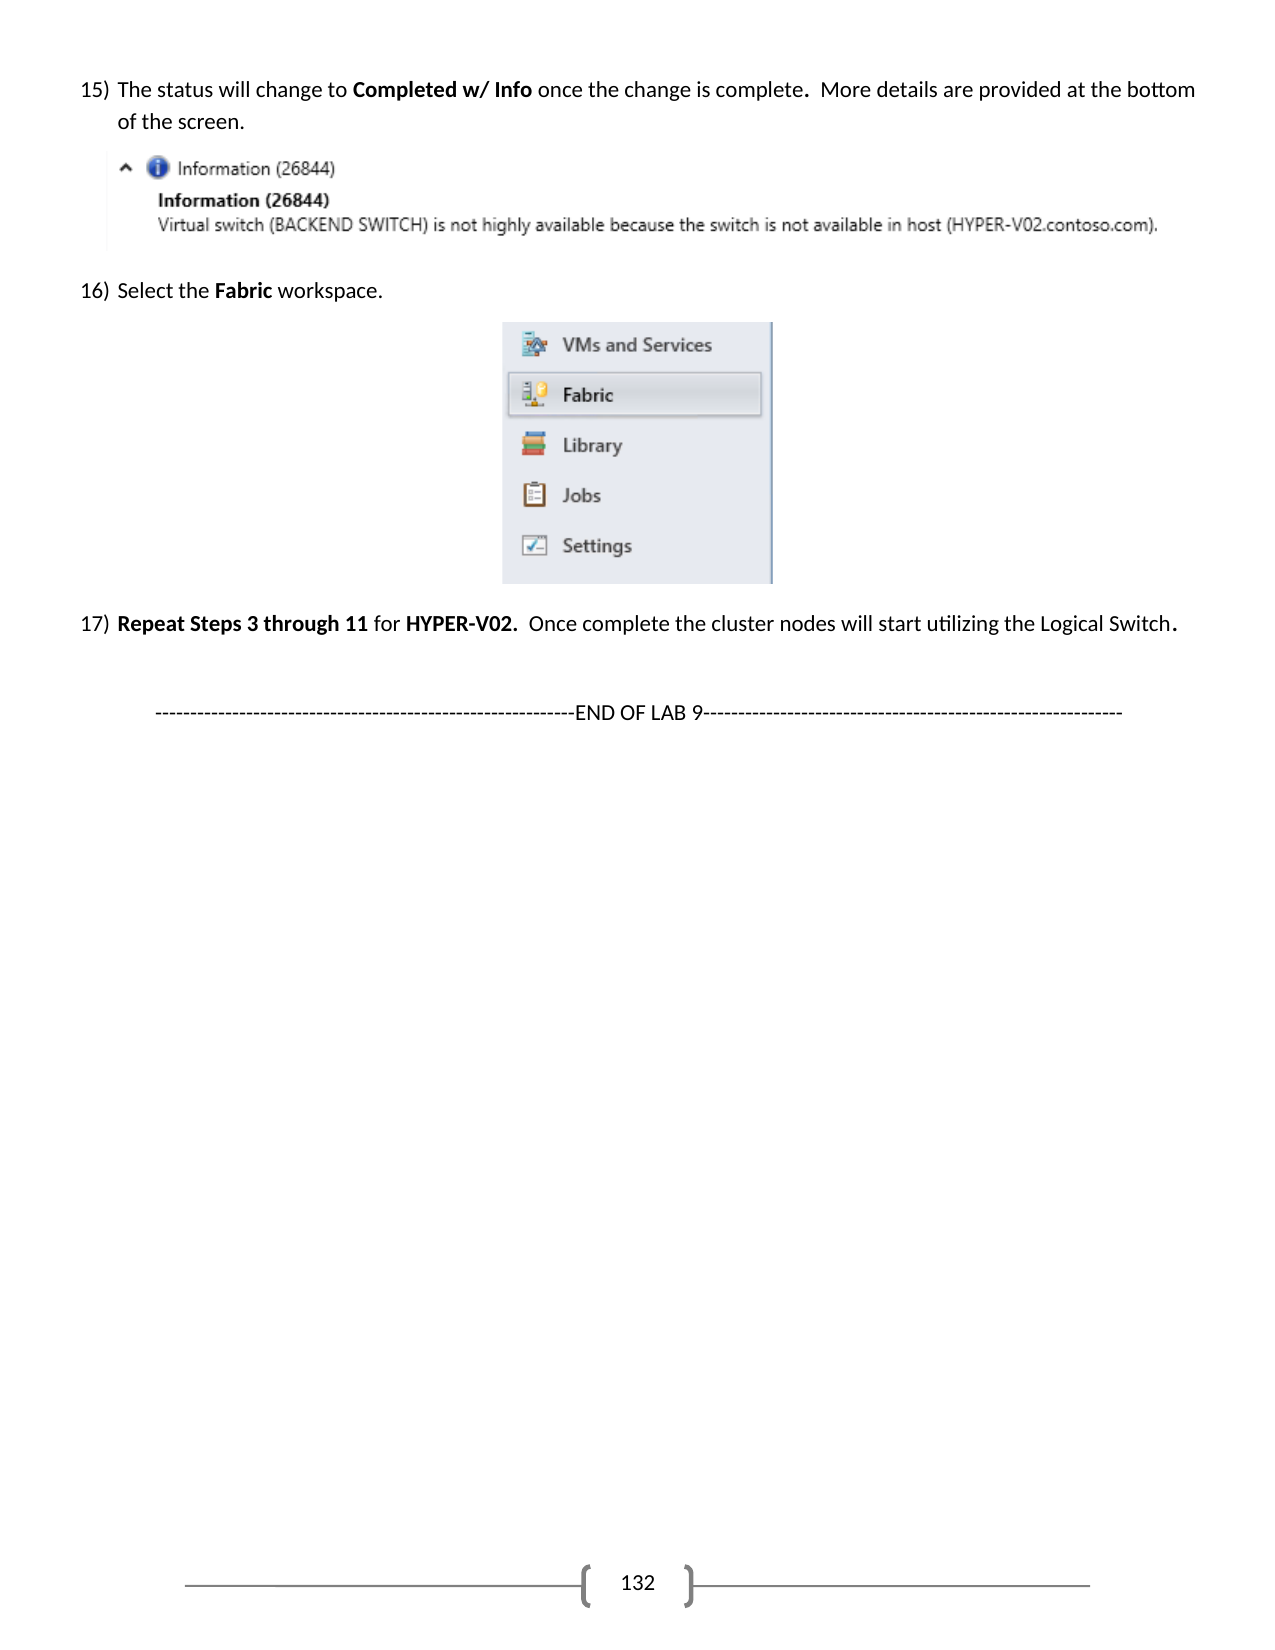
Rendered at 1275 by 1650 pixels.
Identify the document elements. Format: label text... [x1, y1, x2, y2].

list Repeat Steps 3 through 11 for HYPER-V02. Once complete the cluster nodes will start utilizing the Logical Switch. [80, 609, 1200, 637]
picture [502, 322, 773, 584]
list The status will change to Completed w/ Info once the change is complete. More details are provided at the bottom of the screen. [80, 75, 1200, 135]
text ------------------------------------------------------------END OF LAB 9------------------------------------------------------------ [80, 698, 1200, 726]
picture [106, 151, 1169, 251]
list Select the Fabric workspace. [80, 276, 1200, 304]
